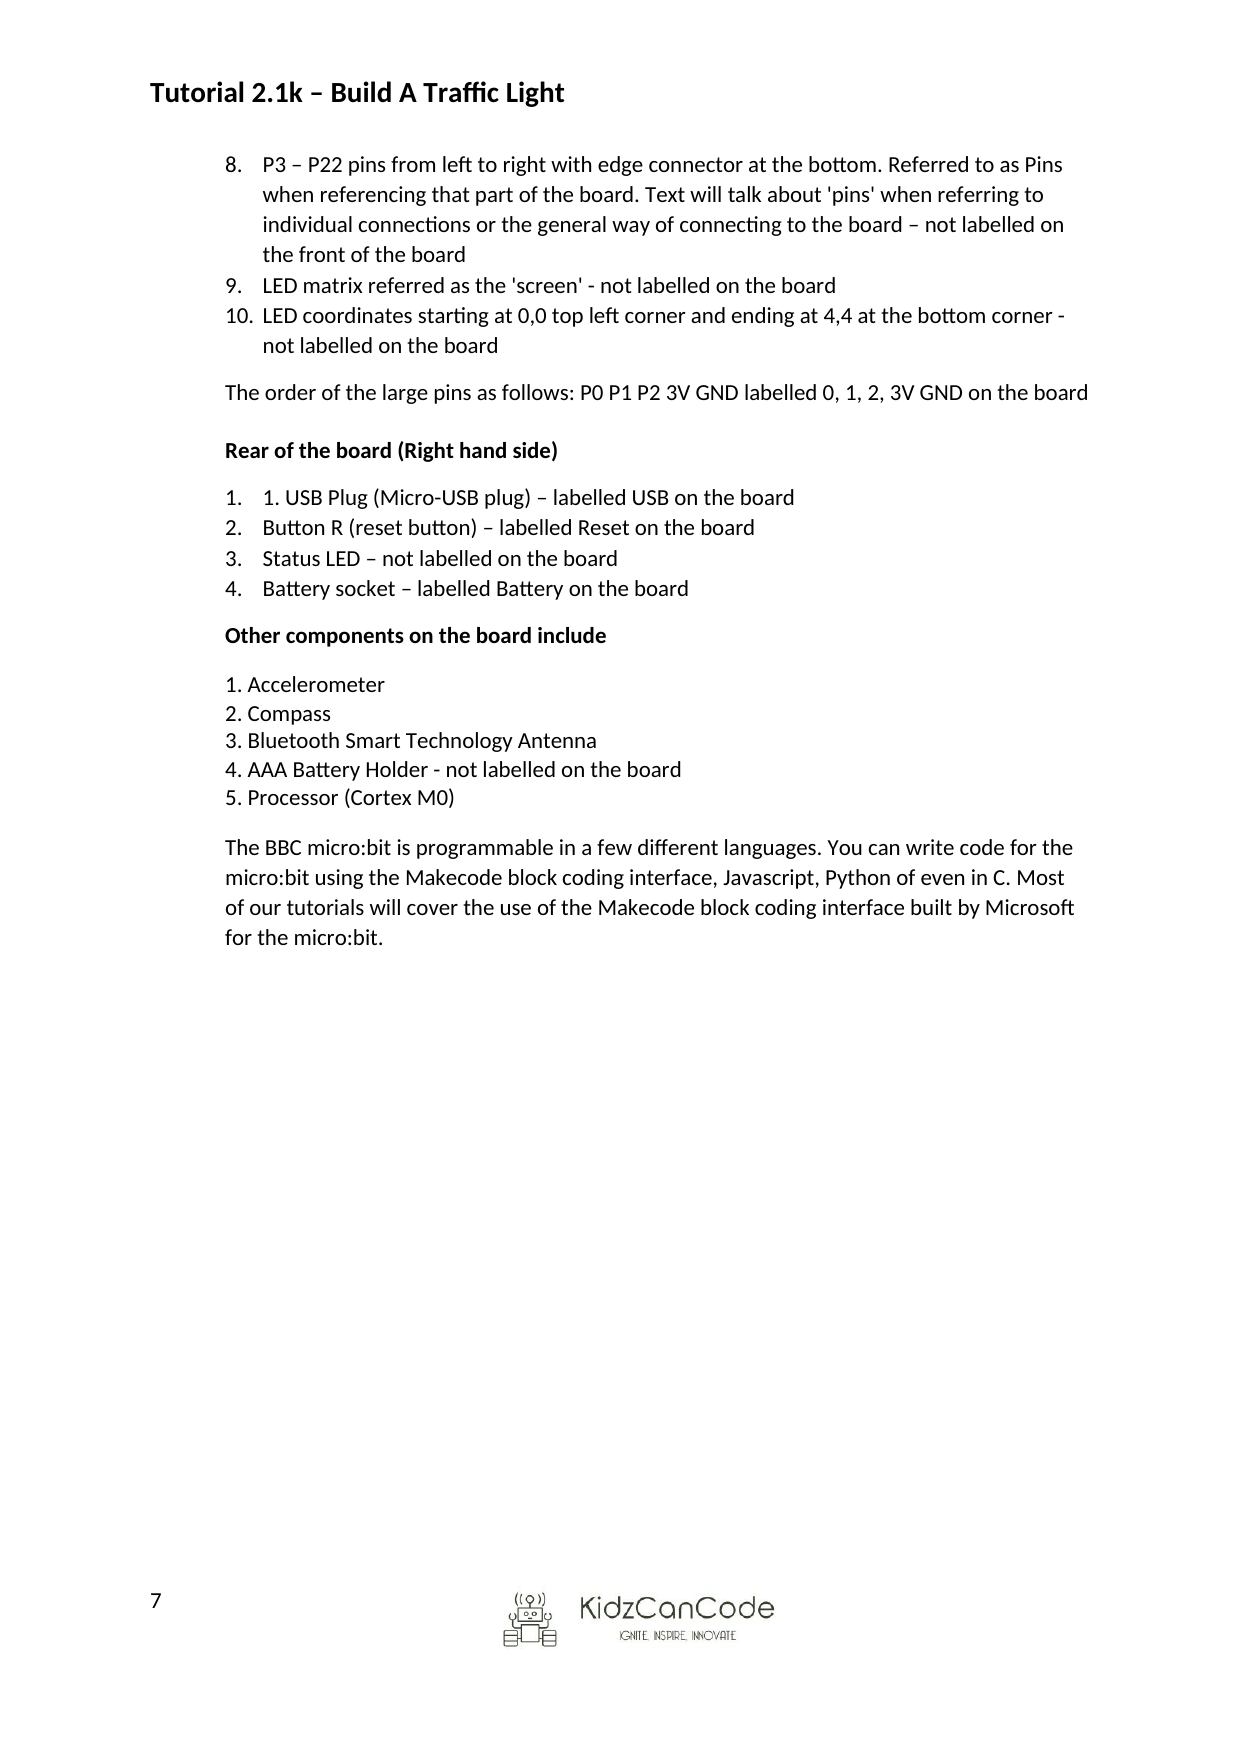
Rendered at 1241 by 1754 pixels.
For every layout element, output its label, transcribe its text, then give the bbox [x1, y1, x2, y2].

text Rear of the board (Right hand side) [225, 406, 1090, 464]
list Button R (reset button) – labelled Reset on the board [225, 513, 1090, 541]
text Other components on the board include [225, 621, 1090, 649]
list LED matrix referred as the 'screen' - not labelled on the board [225, 271, 1090, 299]
list 1. USB Plug (Micro-USB plug) – labelled USB on the board [225, 483, 1090, 511]
list Battery socket – labelled Battery on the board [225, 574, 1090, 602]
list LED coordinates starting at 0,0 top left corner and ending at 4,4 at the bottom corner - not labelled on the board [225, 301, 1090, 359]
text The BBC micro:bit is programmable in a few different languages. You can write code for the micro:bit using the Makecode block coding interface, Javascript, Python of even in C. Most of our tutorials will cover the use of the Makecode block coding interface built by Microsoft for the micro:bit. [225, 833, 1090, 951]
picture [497, 1586, 781, 1653]
list P3 – P22 pins from left to right with edge connector at the bottom. Referred to as Pins when referencing that part of the board. Text will talk about 'pins' when referring to individual connections or the general way of connecting to the board – not labelled on the front of the board [225, 150, 1090, 269]
text 1. Accelerometer 2. Compass 3. Bluetooth Smart Technology Antenna 4. AAA Battery Holder - not labelled on the board 5. Processor (Cortex M0) [225, 671, 1090, 811]
text The order of the large pins as follows: P0 P1 P2 3V GND labelled 0, 1, 2, 3V GND on the board [225, 378, 1090, 406]
list Status LED – not labelled on the board [225, 544, 1090, 572]
